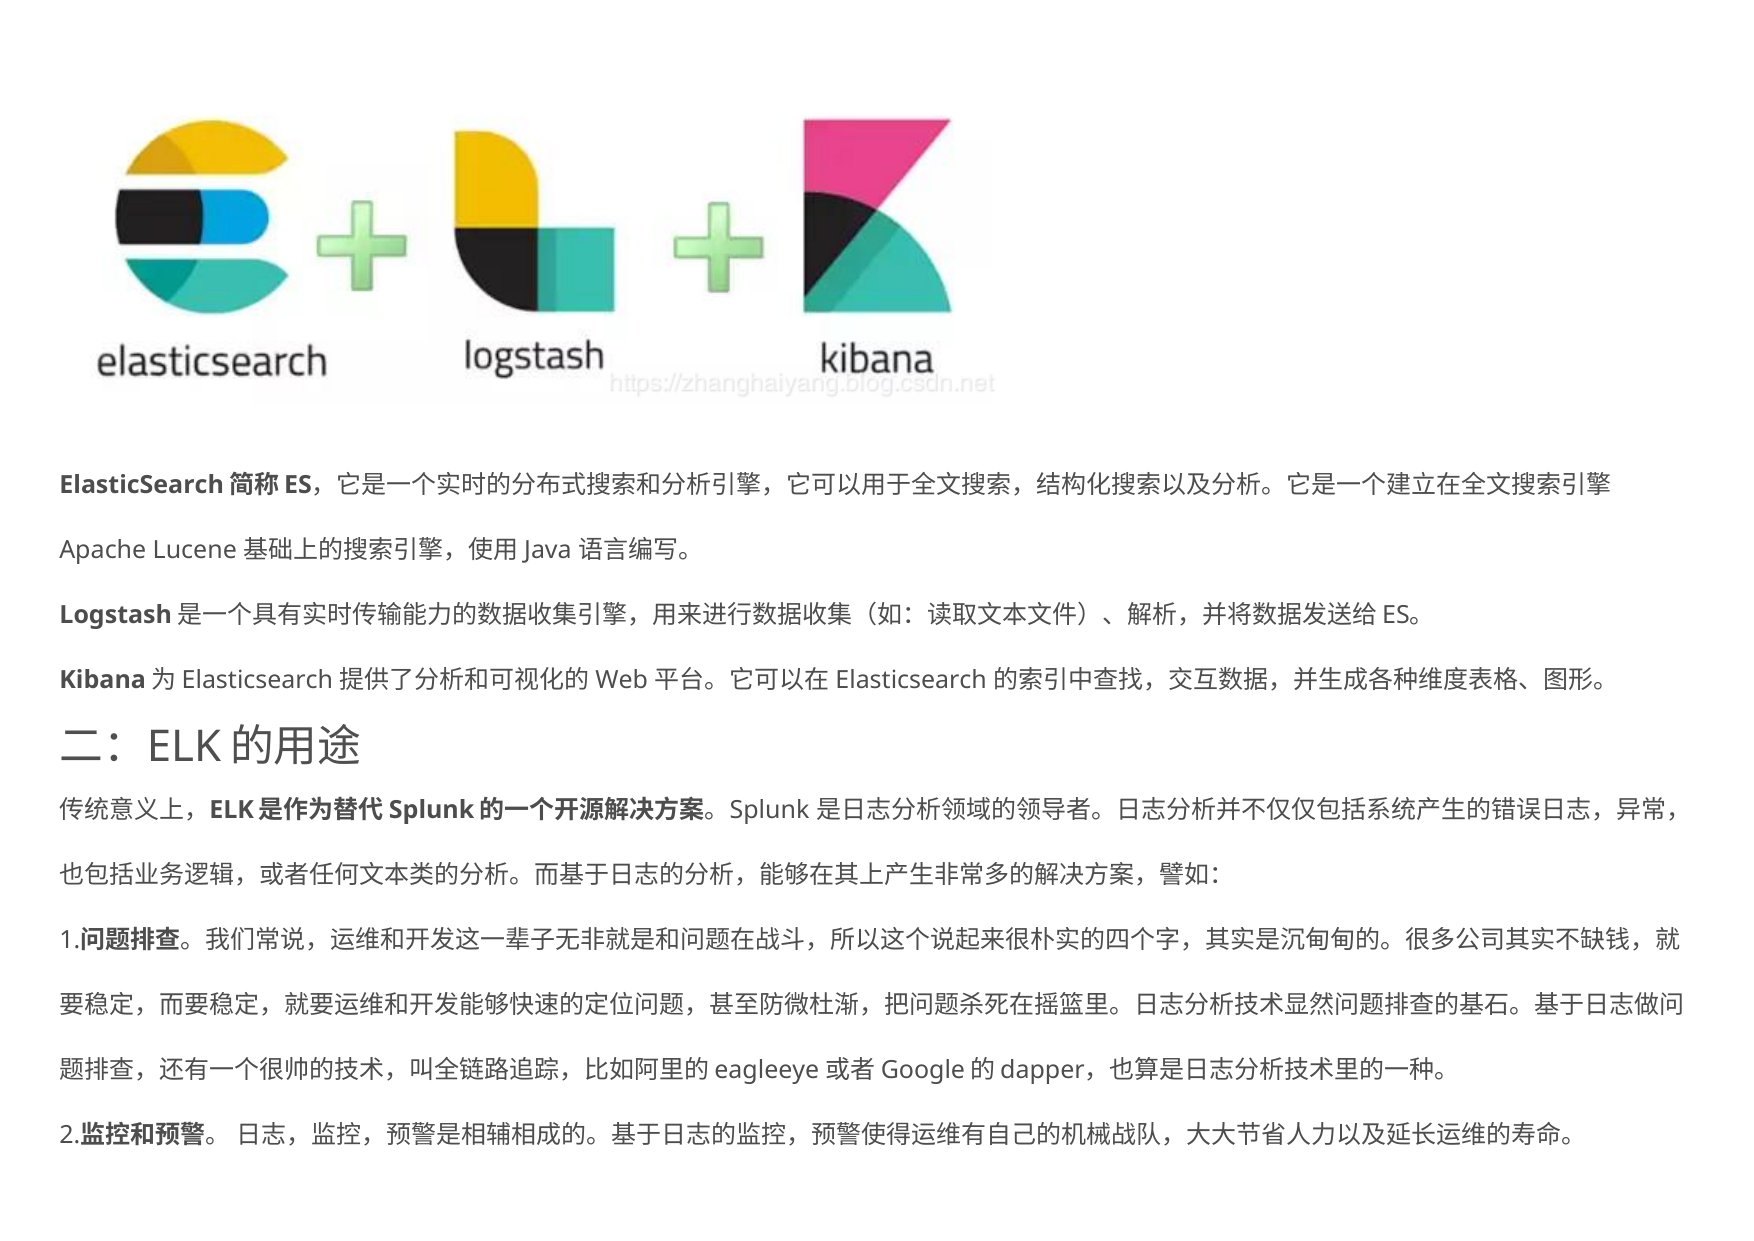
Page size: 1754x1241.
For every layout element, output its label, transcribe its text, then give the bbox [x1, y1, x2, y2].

picture [59, 81, 1009, 412]
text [59, 905, 1695, 1165]
text 传统意义上，ELK是作为替代Splunk的一个开源解决方案。Splunk 是日志分析领域的领导者。日志分析并不仅仅包括系统产生的错误日志，异常，也包括业务逻辑，或者任何文本类的分析。而基于日志的分析，能够在其上产生非常多的解决方案，譬如： [59, 775, 1695, 905]
text ElasticSearch简称ES，它是一个实时的分布式搜索和分析引擎，它可以用于全文搜索，结构化搜索以及分析。它是一个建立在全文搜索引擎 Apache Lucene 基础上的搜索引擎，使用 Java 语言编写。 Logstash是一个具有实时传输能力的数据收集引擎，用来进行数据收集（如：读取文本文件）、解析，并将数据发送给ES。 Kibana为 Elasticsearch 提供了分析和可视化的 Web 平台。它可以在 Elasticsearch 的索引中查找，交互数据，并生成各种维度表格、图形。 二：ELK的用途 [59, 450, 1695, 775]
